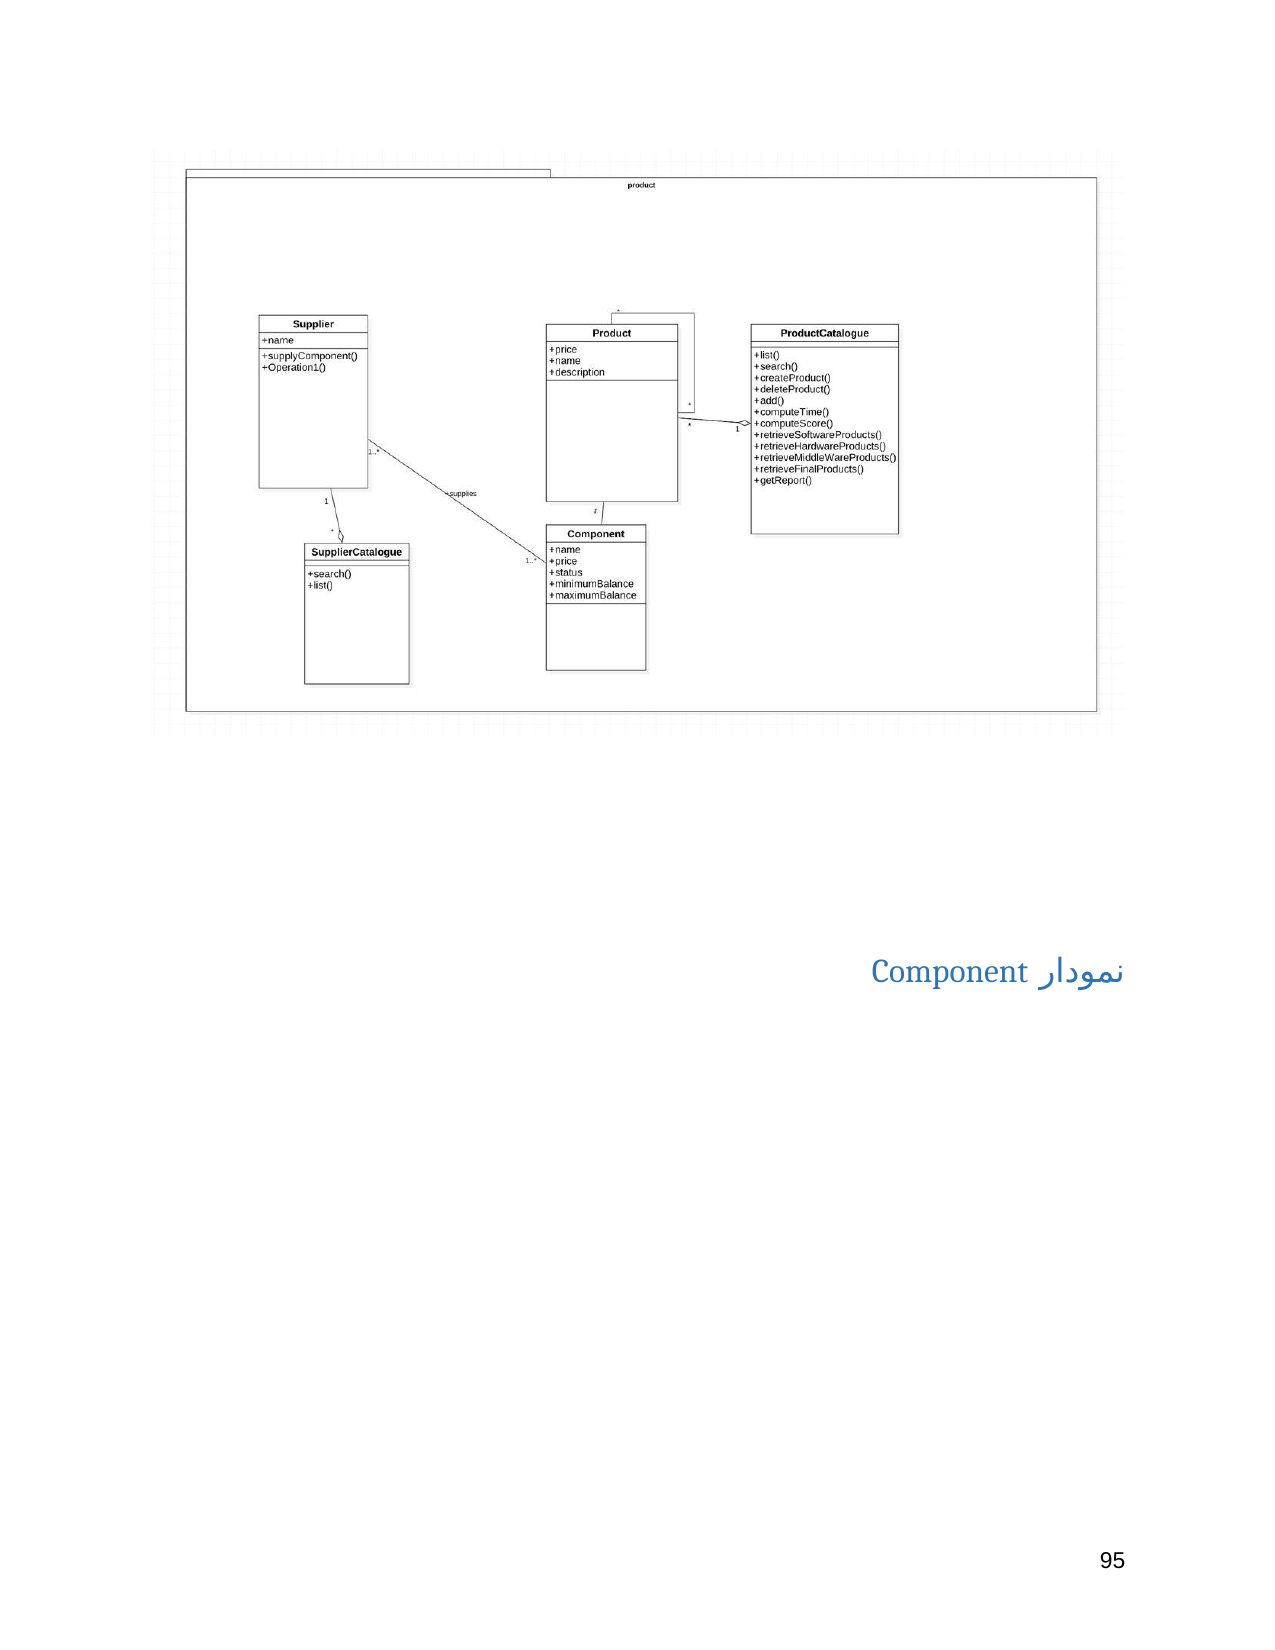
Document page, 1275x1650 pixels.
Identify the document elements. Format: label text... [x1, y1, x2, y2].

subtitle نمودار Component [150, 951, 1125, 991]
picture [150, 150, 1125, 737]
